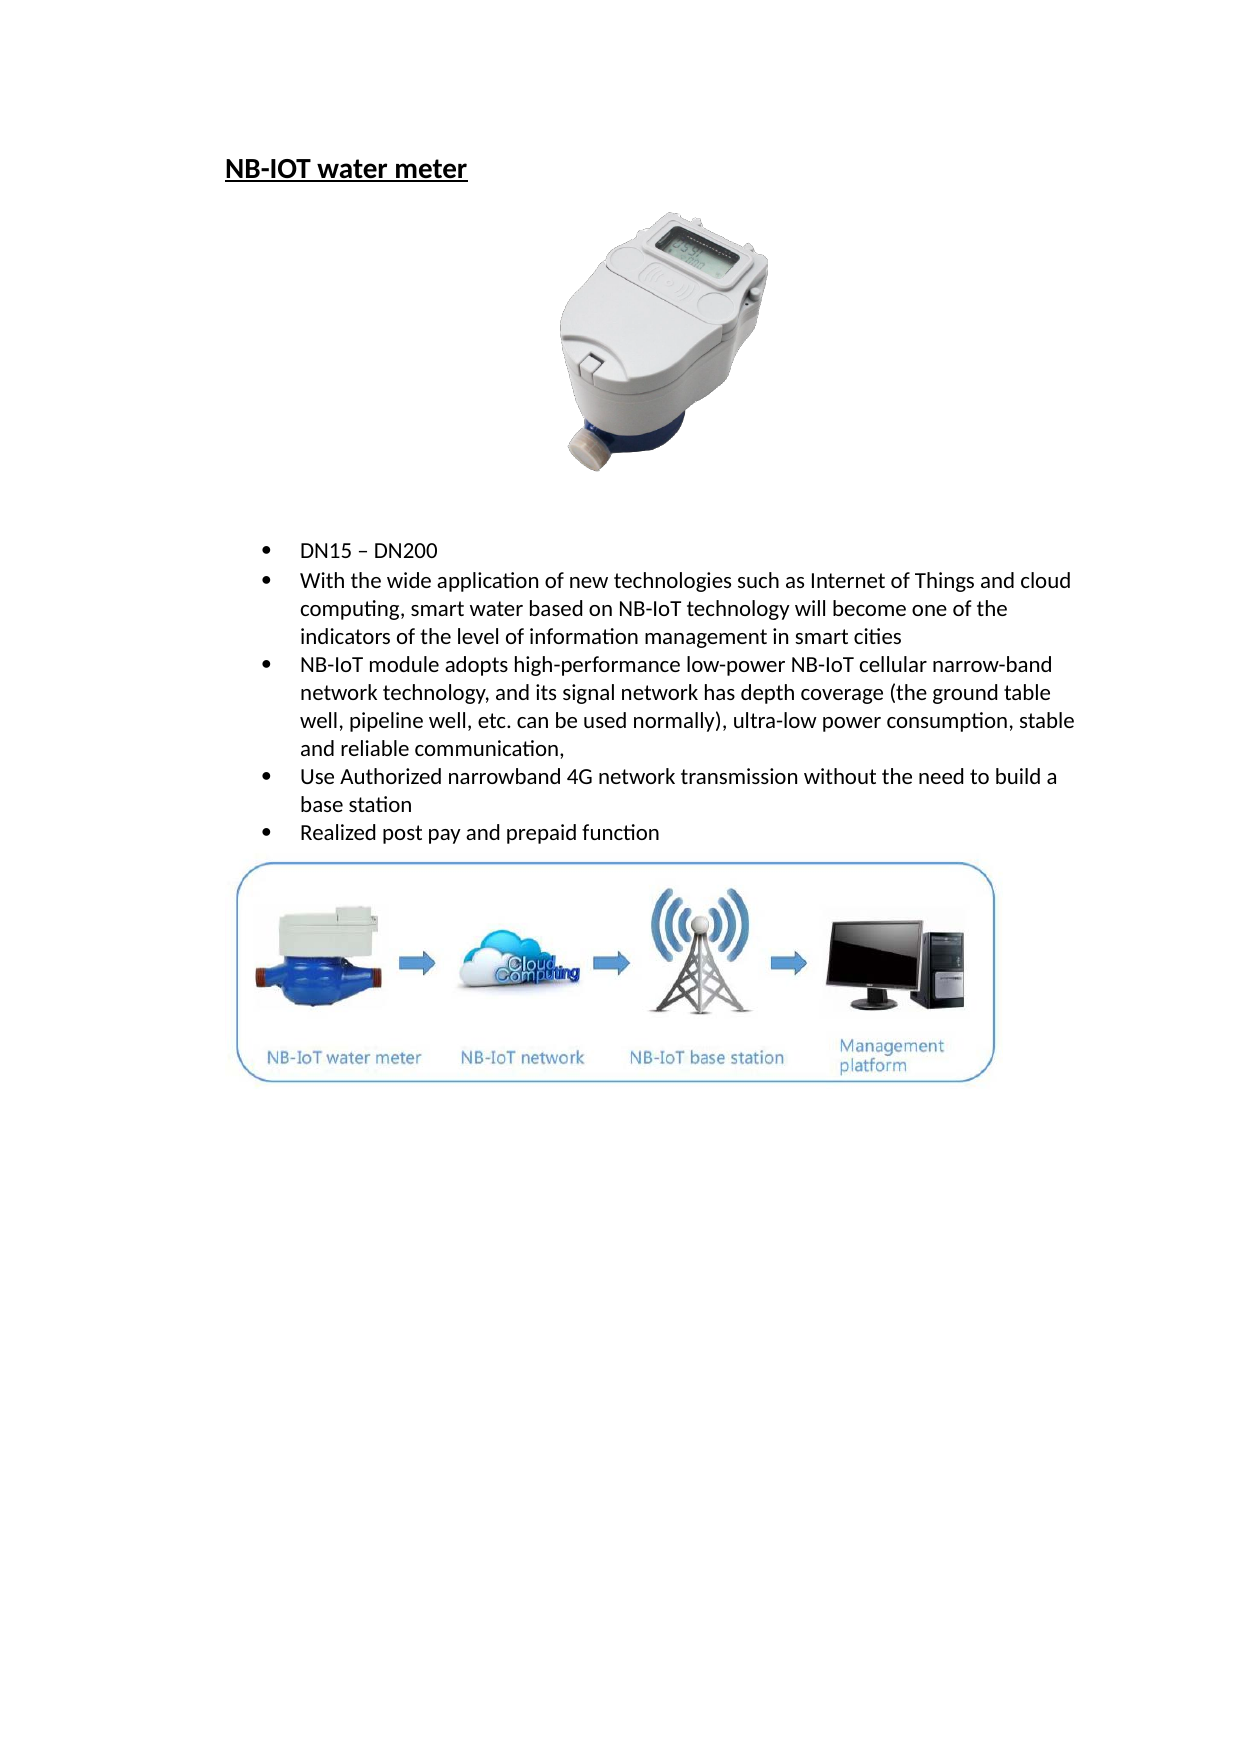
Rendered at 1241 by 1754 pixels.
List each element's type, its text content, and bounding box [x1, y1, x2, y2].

list NB-IoT module adopts high-performance low-power NB-IoT cellular narrow-band network technology, and its signal network has depth coverage (the ground table well, pipeline well, etc. can be used normally), ultra-low power consumption, stable and reliable communication, [262, 650, 1090, 762]
list DN15 – DN200 [262, 536, 1090, 564]
list Use Authorized narrowband 4G network transmission without the need to build a base station [262, 762, 1090, 818]
text NB-IOT water meter [225, 150, 1090, 186]
picture [225, 846, 1004, 1097]
list Realized post pay and prepaid function [262, 818, 1090, 846]
list With the wide application of new technologies such as Internet of Things and cloud computing, smart water based on NB-IoT technology will become one of the indicators of the level of information management in smart cities [262, 566, 1090, 650]
picture [507, 181, 817, 491]
